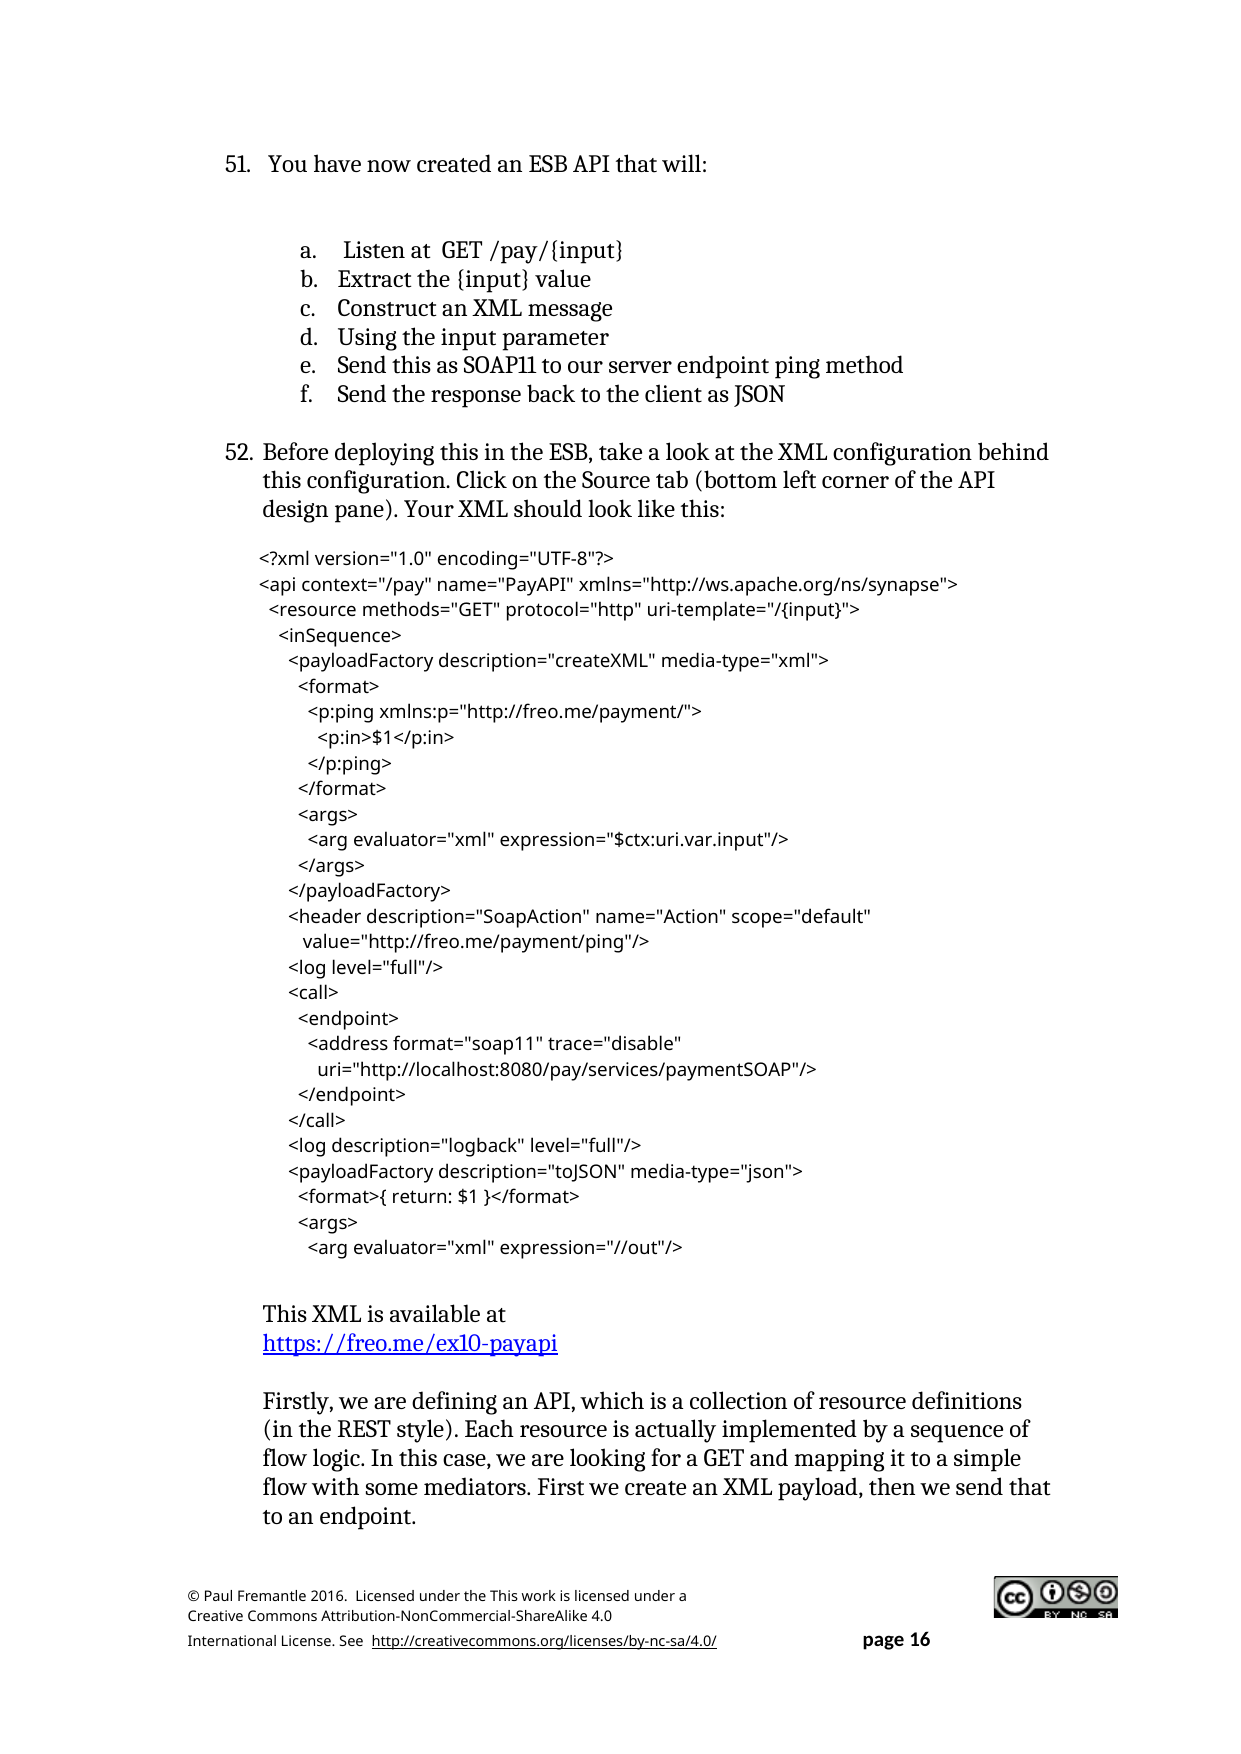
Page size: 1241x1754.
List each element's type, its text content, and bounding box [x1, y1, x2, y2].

list Using the input parameter [300, 322, 1053, 351]
list Extract the {input} value [300, 265, 1053, 294]
list Send the response back to the client as JSON [300, 380, 1053, 437]
list This XML is available at https://freo.me/ex10-payapi [262, 524, 1053, 1387]
list Before deploying this in the ESB, take a look at the XML configuration behind this configuration. Click on the Source tab (bottom left corner of the API design pane). Your XML should look like this: [225, 437, 1053, 524]
list Listen at GET /pay/{input} [300, 236, 1053, 265]
list Send this as SOAP11 to our server endpoint ping method [300, 351, 1053, 380]
list You have now created an ESB API that will: [225, 150, 1053, 207]
list Construct an XML message [300, 294, 1053, 322]
picture [993, 1576, 1118, 1618]
list Firstly, we are defining an API, which is a collection of resource definitions (in the REST style). Each resource is actually implemented by a sequence of flow logic. In this case, we are looking for a GET and mapping it to a simple flow with some mediators. First we create an XML payload, then we send that to an endpoint. [262, 1387, 1053, 1559]
